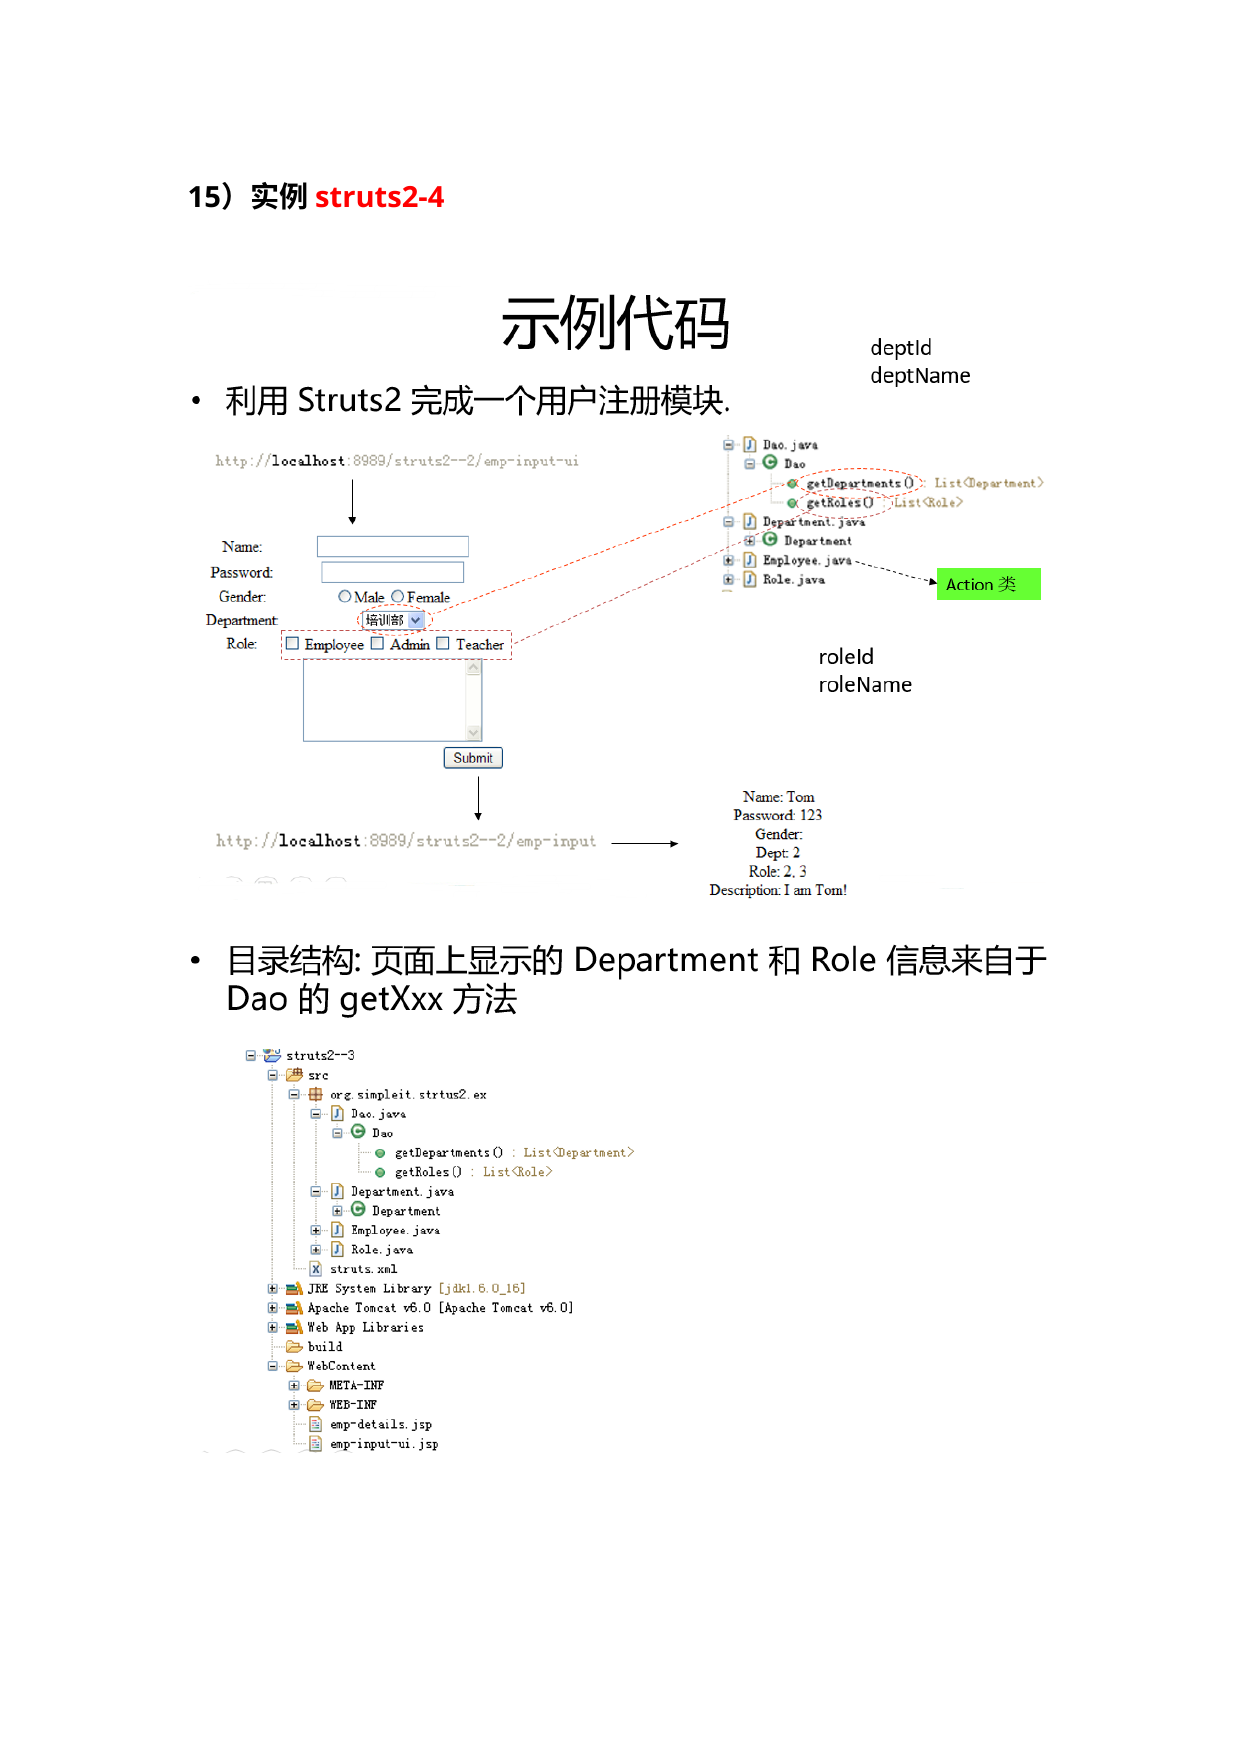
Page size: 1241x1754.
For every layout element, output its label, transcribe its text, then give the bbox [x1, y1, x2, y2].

picture [187, 930, 1053, 1453]
subtitle 15）实例 struts2-4 [187, 162, 1053, 227]
picture [187, 280, 1053, 900]
